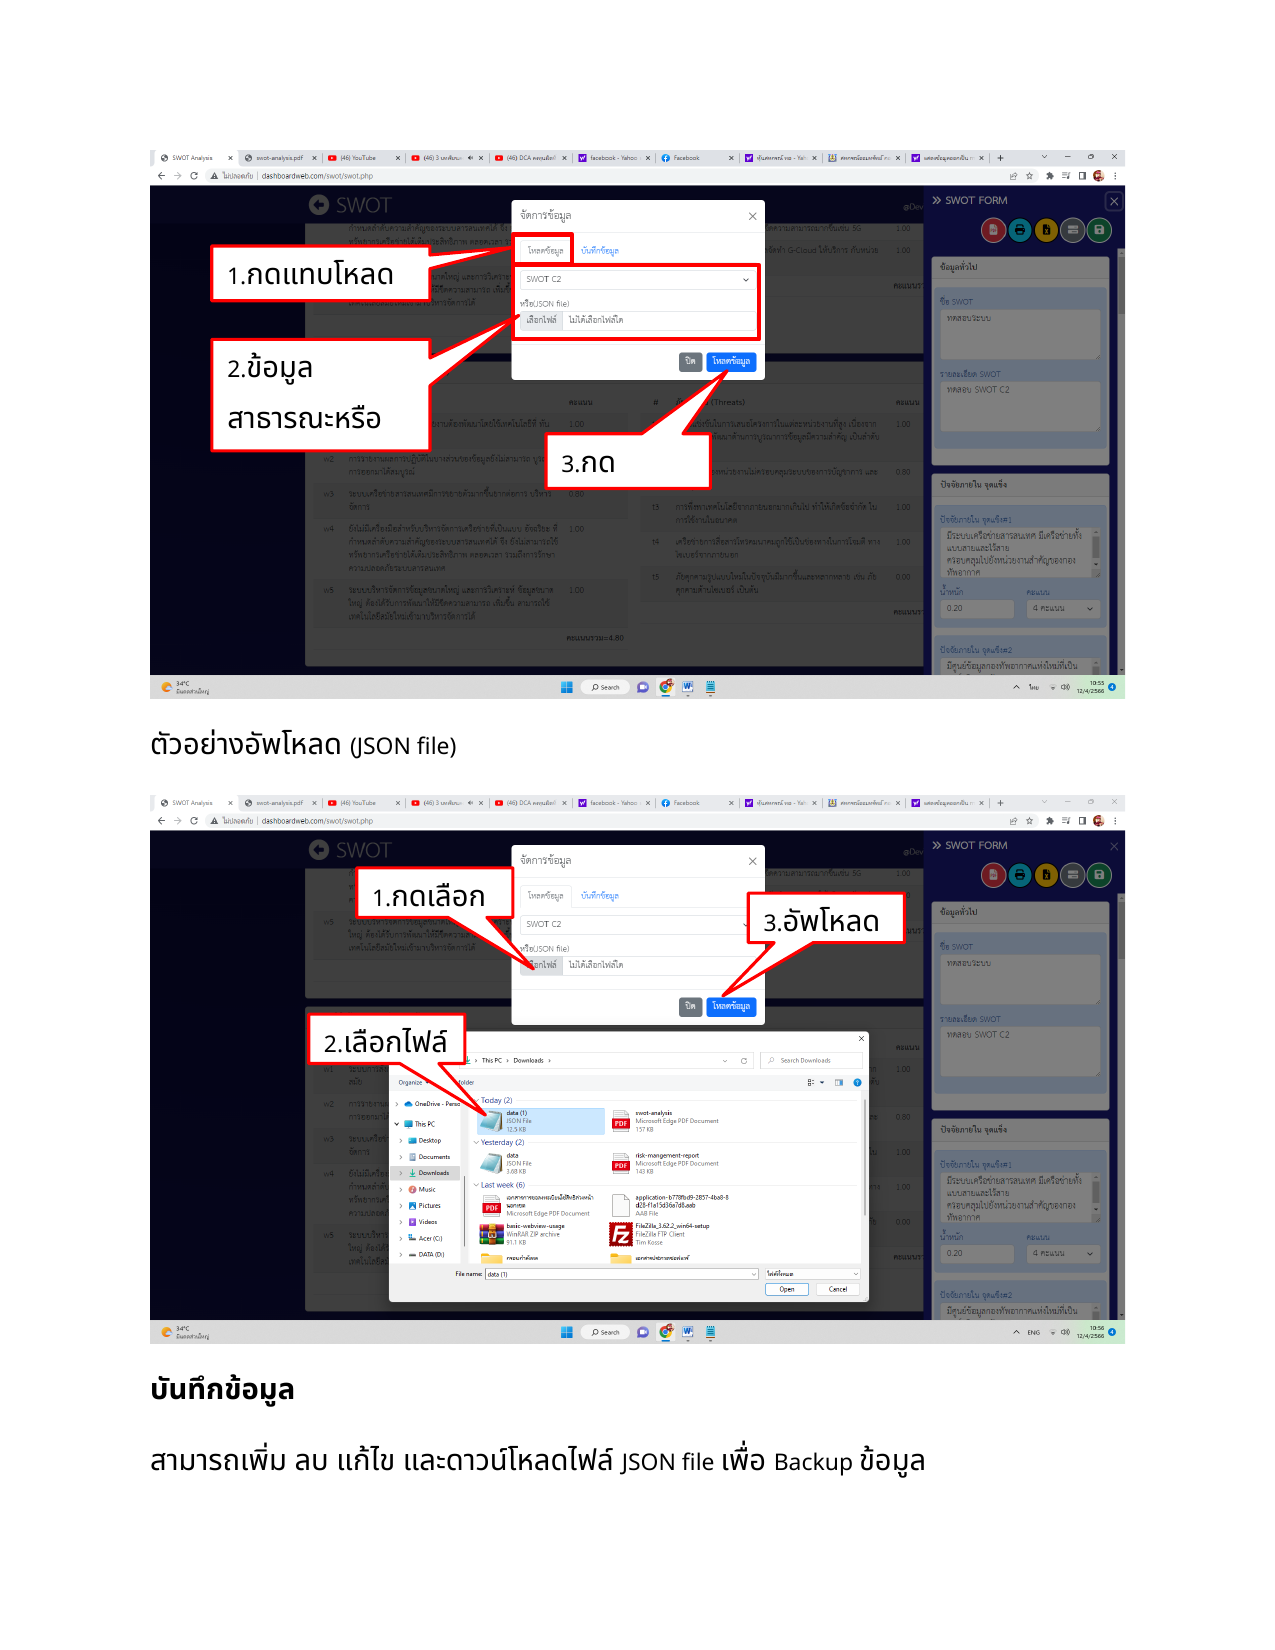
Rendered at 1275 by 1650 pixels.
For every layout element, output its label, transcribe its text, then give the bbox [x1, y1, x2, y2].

picture [150, 150, 1125, 699]
text สามารถเพิ่ม ลบ แก้ไข และดาวน์โหลดไฟล์ JSON file เพื่อ Backup ข้อมูล [150, 1440, 1125, 1484]
text ตัวอย่างอัพโหลด (JSON file) [150, 723, 1125, 767]
picture [150, 795, 1125, 1344]
text บันทึกข้อมูล [150, 1368, 1125, 1412]
